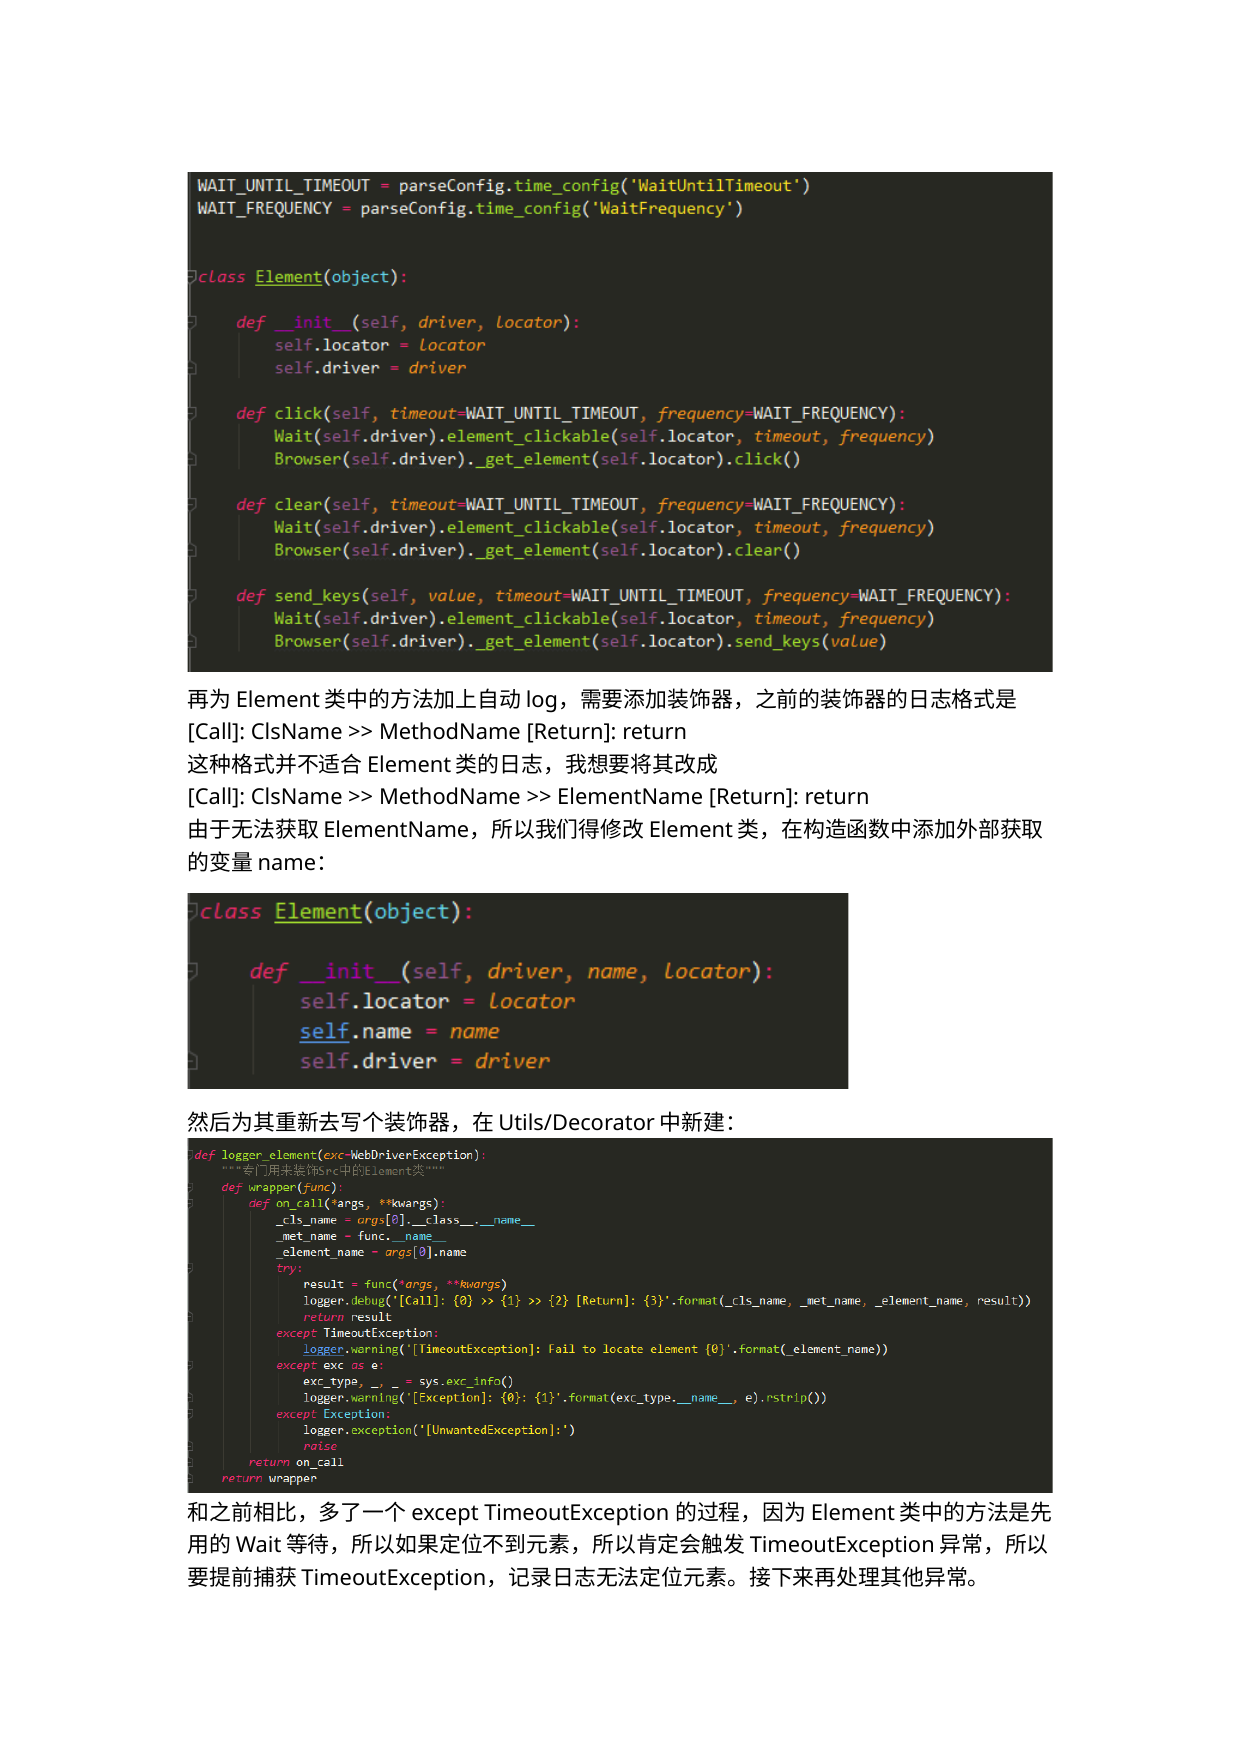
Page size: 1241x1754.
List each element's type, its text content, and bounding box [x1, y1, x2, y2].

text [Call]: ClsName >> MethodName >> ElementName [Return]: return [187, 779, 1053, 812]
picture [187, 893, 849, 1089]
picture [187, 172, 1053, 672]
text 再为Element类中的方法加上自动log，需要添加装饰器，之前的装饰器的日志格式是 [187, 682, 1053, 714]
text 这种格式并不适合Element类的日志，我想要将其改成 [187, 747, 1053, 779]
text 然后为其重新去写个装饰器，在Utils/Decorator中新建： [187, 1104, 1053, 1137]
picture [187, 1138, 1053, 1493]
text 由于无法获取ElementName，所以我们得修改Element类，在构造函数中添加外部获取的变量name： [187, 812, 1053, 877]
text 和之前相比，多了一个 except TimeoutException 的过程，因为Element类中的方法是先用的Wait等待，所以如果定位不到元素，所以肯定会触发TimeoutException异常，所以要提前捕获TimeoutException，记录日志无法定位元素。接下来再处理其他异常。 [187, 1494, 1053, 1592]
text [Call]: ClsName >> MethodName [Return]: return [187, 714, 1053, 747]
